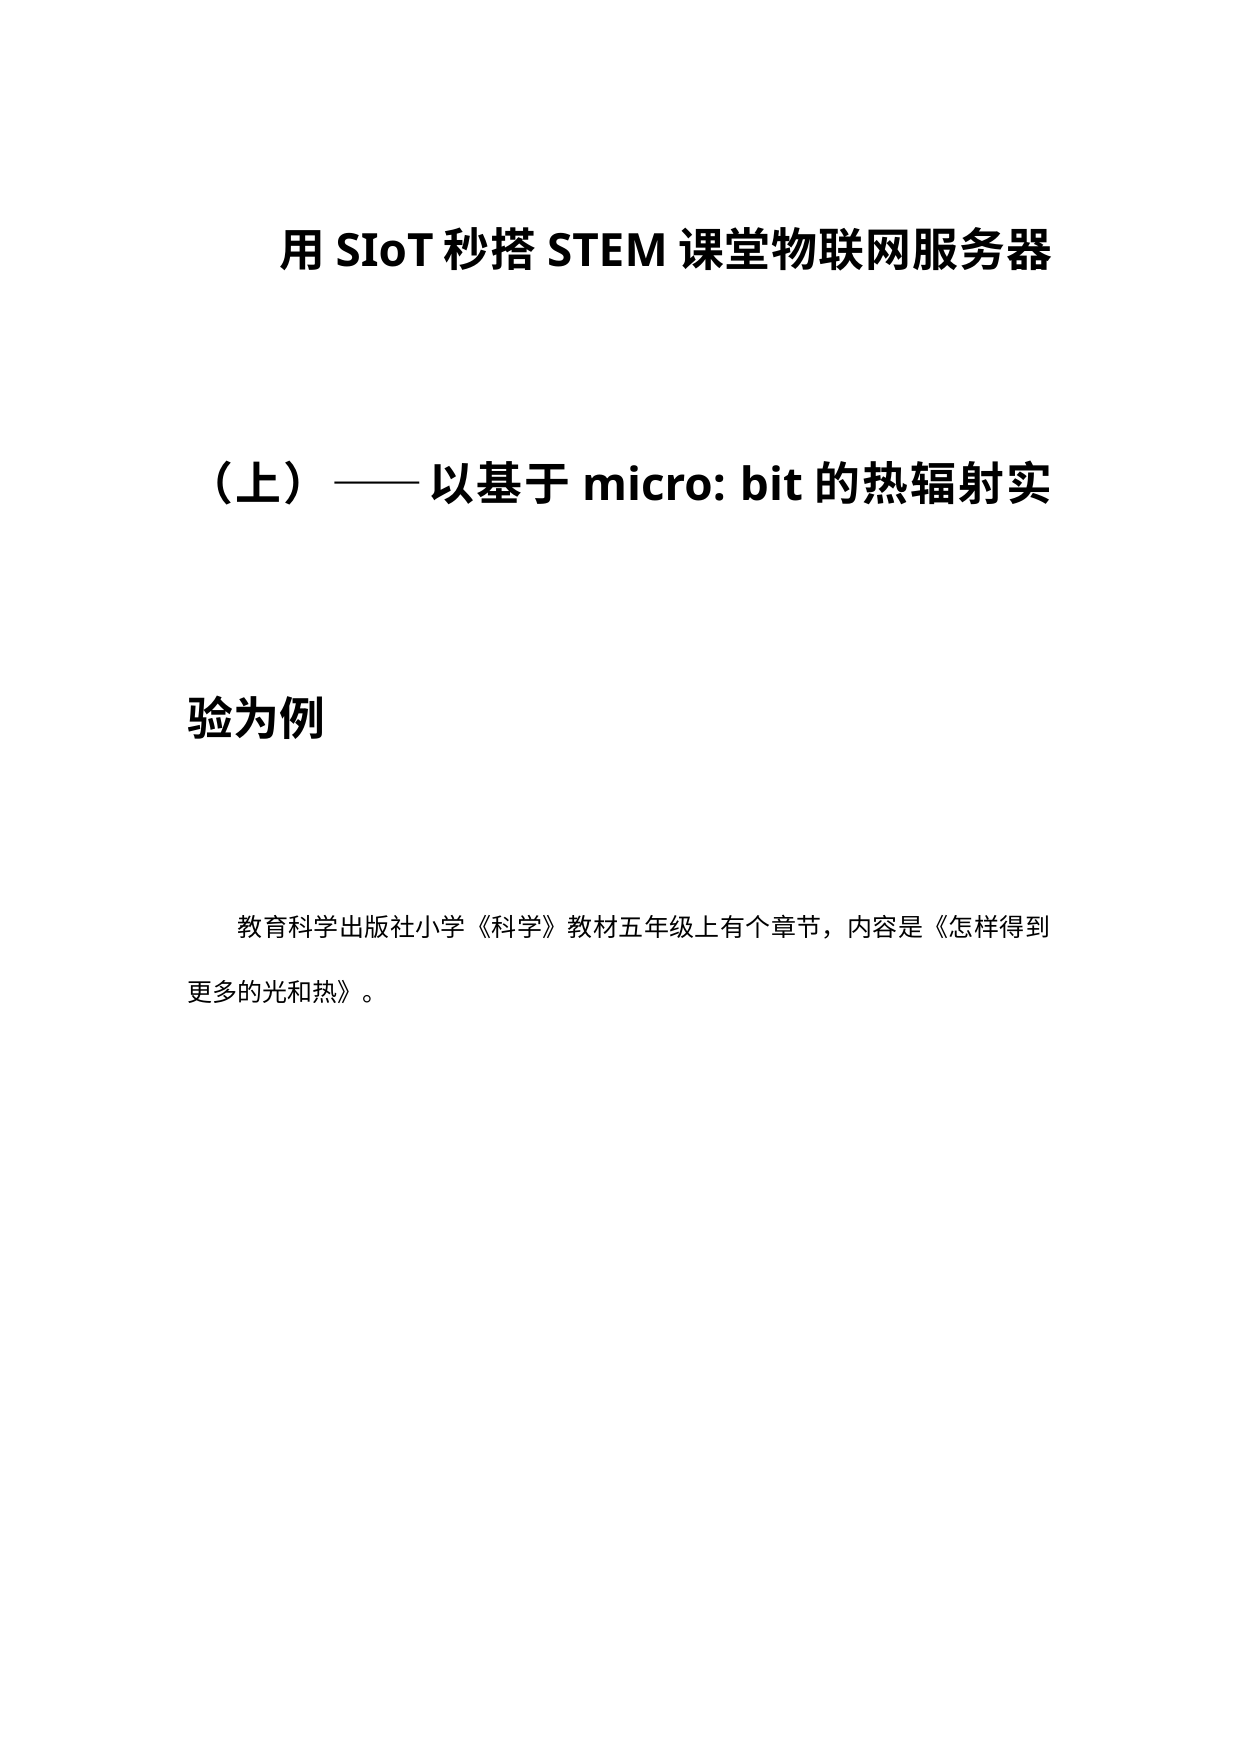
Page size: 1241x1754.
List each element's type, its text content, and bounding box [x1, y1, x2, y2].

subtitle 用SIoT秒搭STEM课堂物联网服务器（上）——以基于micro: bit的热辐射实验为例 [187, 197, 1053, 765]
text 教育科学出版社小学《科学》教材五年级上有个章节，内容是《怎样得到更多的光和热》。 [187, 893, 1053, 1023]
